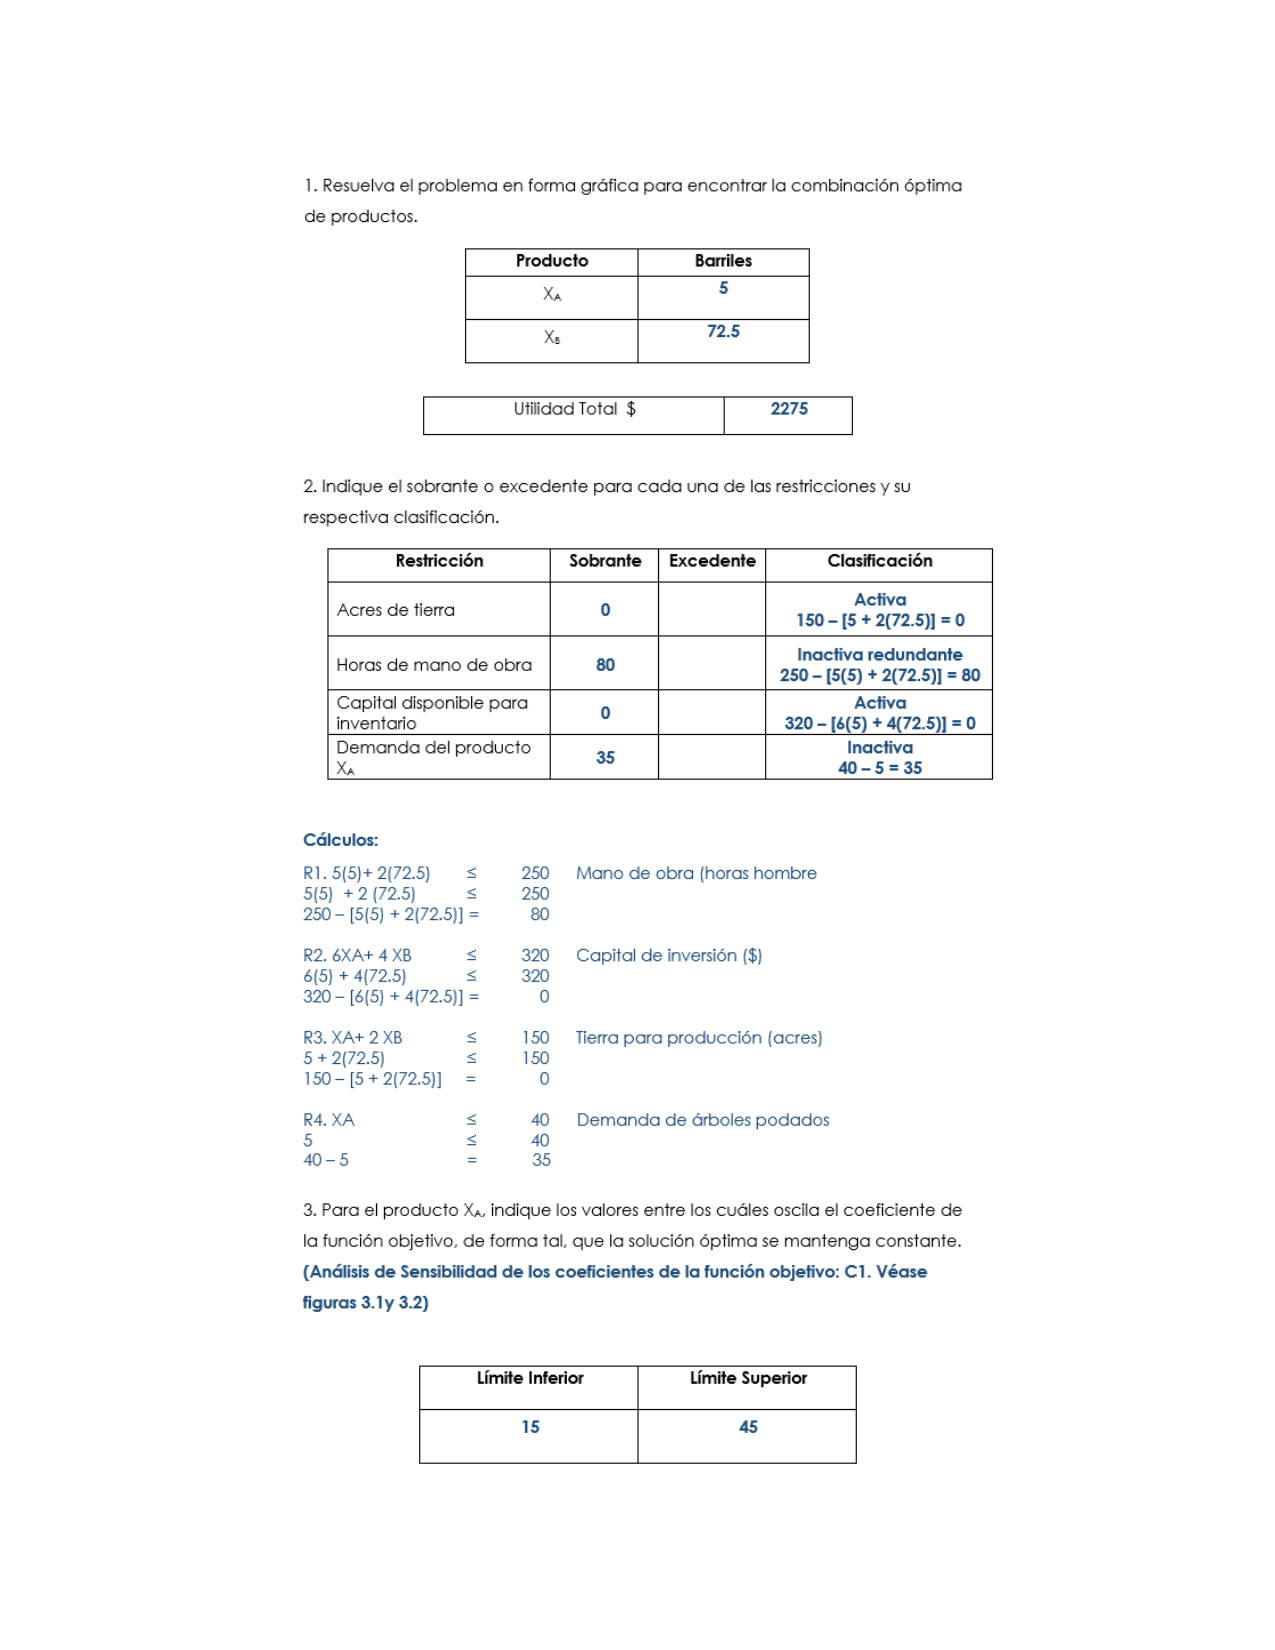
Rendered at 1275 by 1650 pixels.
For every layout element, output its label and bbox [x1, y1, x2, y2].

picture [177, 147, 1098, 450]
picture [177, 468, 1098, 805]
picture [177, 1193, 1098, 1473]
picture [177, 823, 1098, 1175]
